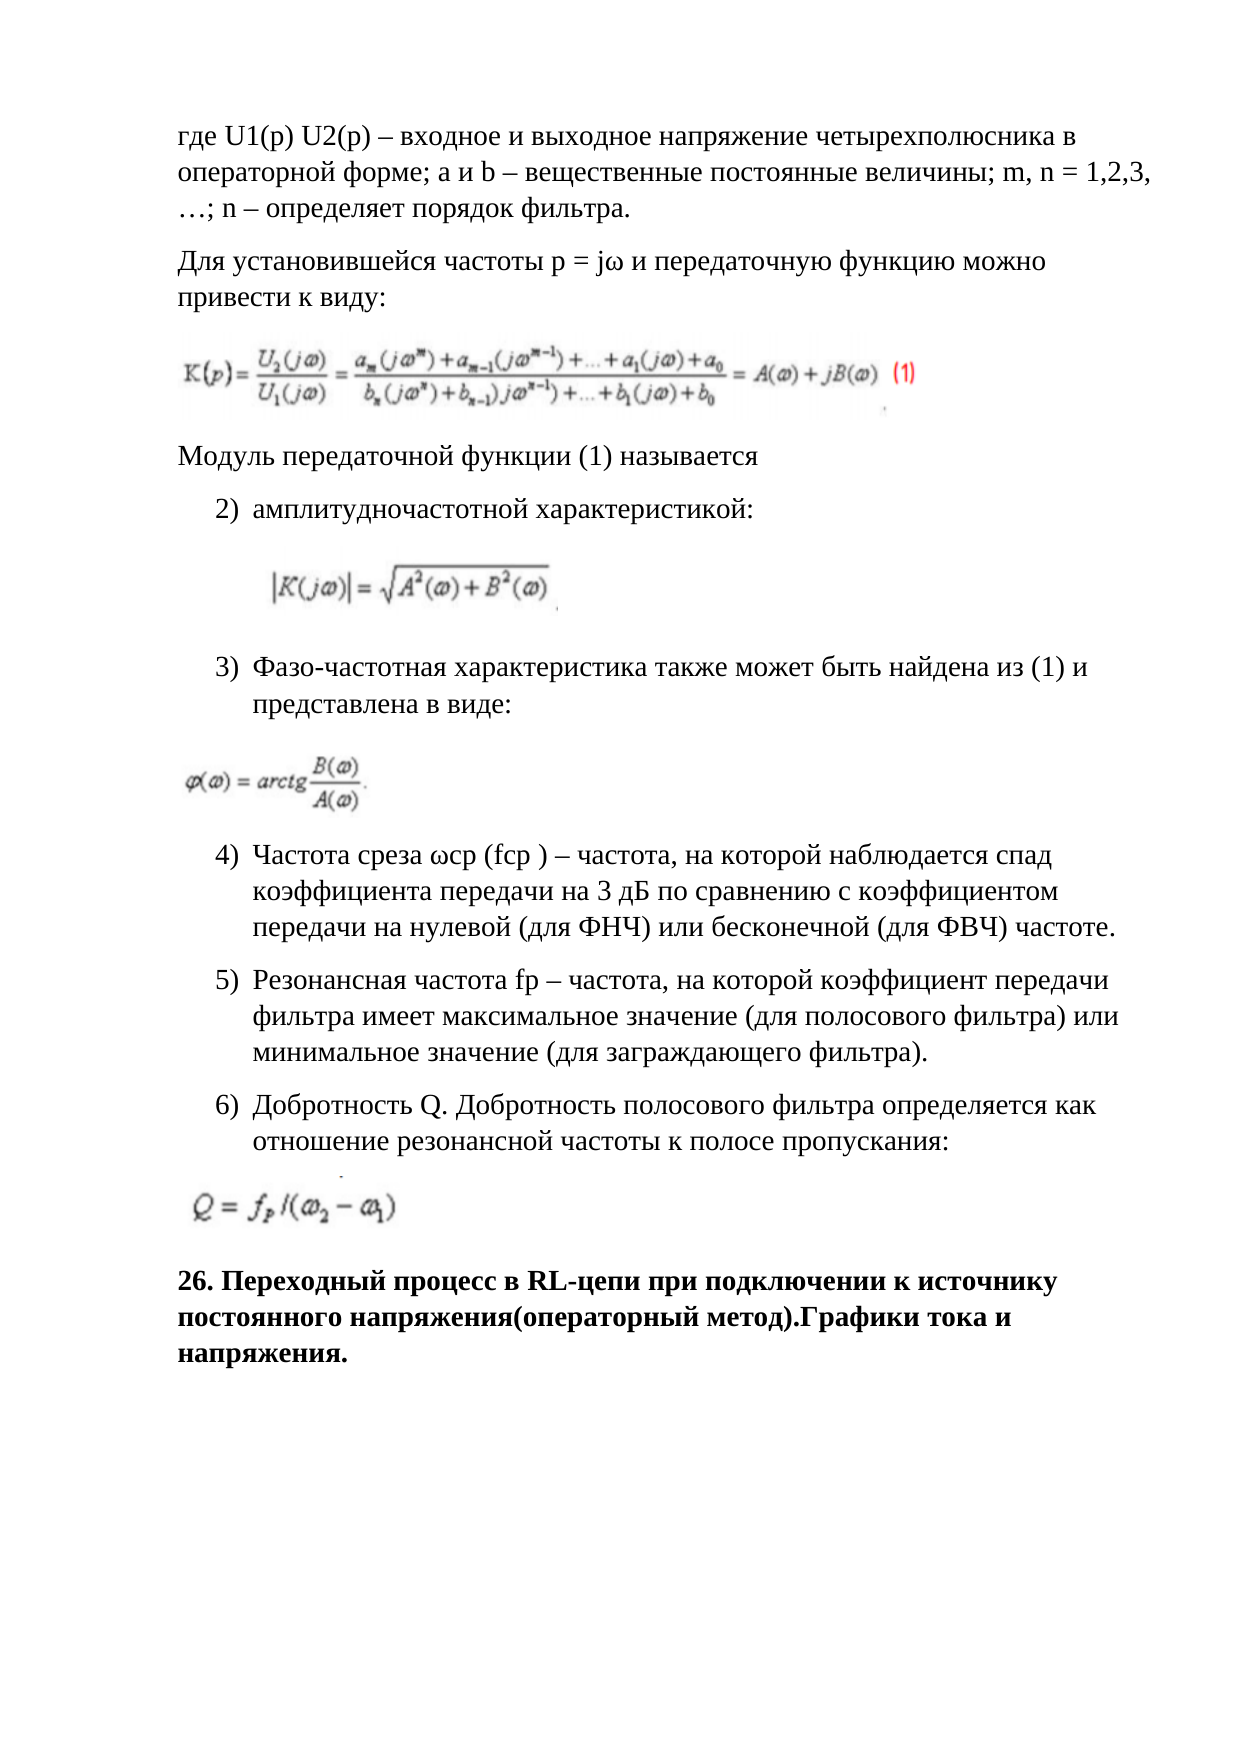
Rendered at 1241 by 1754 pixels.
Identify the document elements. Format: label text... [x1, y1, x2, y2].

picture [177, 738, 371, 818]
text Для установившейся частоты р = jω и передаточную функцию можно привести к виду: [177, 243, 1152, 313]
picture [177, 1176, 412, 1245]
picture [177, 332, 940, 420]
picture [261, 546, 557, 615]
list Добротность Q. Добротность полосового фильтра определяется как отношение резонансной частоты к полосе пропускания: [215, 1087, 1152, 1157]
list Частота среза ωср (fср ) – частота, на которой наблюдается спад коэффициента передачи на 3 дБ по сравнению с коэффициентом передачи на нулевой (для ФНЧ) или бесконечной (для ФВЧ) частоте. [215, 837, 1152, 943]
text где U1(p) U2(p) – входное и выходное напряжение четырехполюсника в операторной форме; a и b – вещественные постоянные величины; m, n = 1,2,3, …; n – определяет порядок фильтра. [177, 118, 1152, 224]
list Фазо-частотная характеристика также может быть найдена из (1) и представлена в виде: [215, 649, 1152, 719]
text 26. Переходный процесс в RL-цепи при подключении к источнику постоянного напряжения(операторный метод).Графики тока и напряжения. [177, 1263, 1152, 1369]
list амплитудночастотной характеристикой: [215, 491, 1152, 525]
list Резонансная частота fр – частота, на которой коэффициент передачи фильтра имеет максимальное значение (для полосового фильтра) или минимальное значение (для заграждающего фильтра). [215, 962, 1152, 1068]
text Модуль передаточной функции (1) называется [177, 438, 1152, 472]
